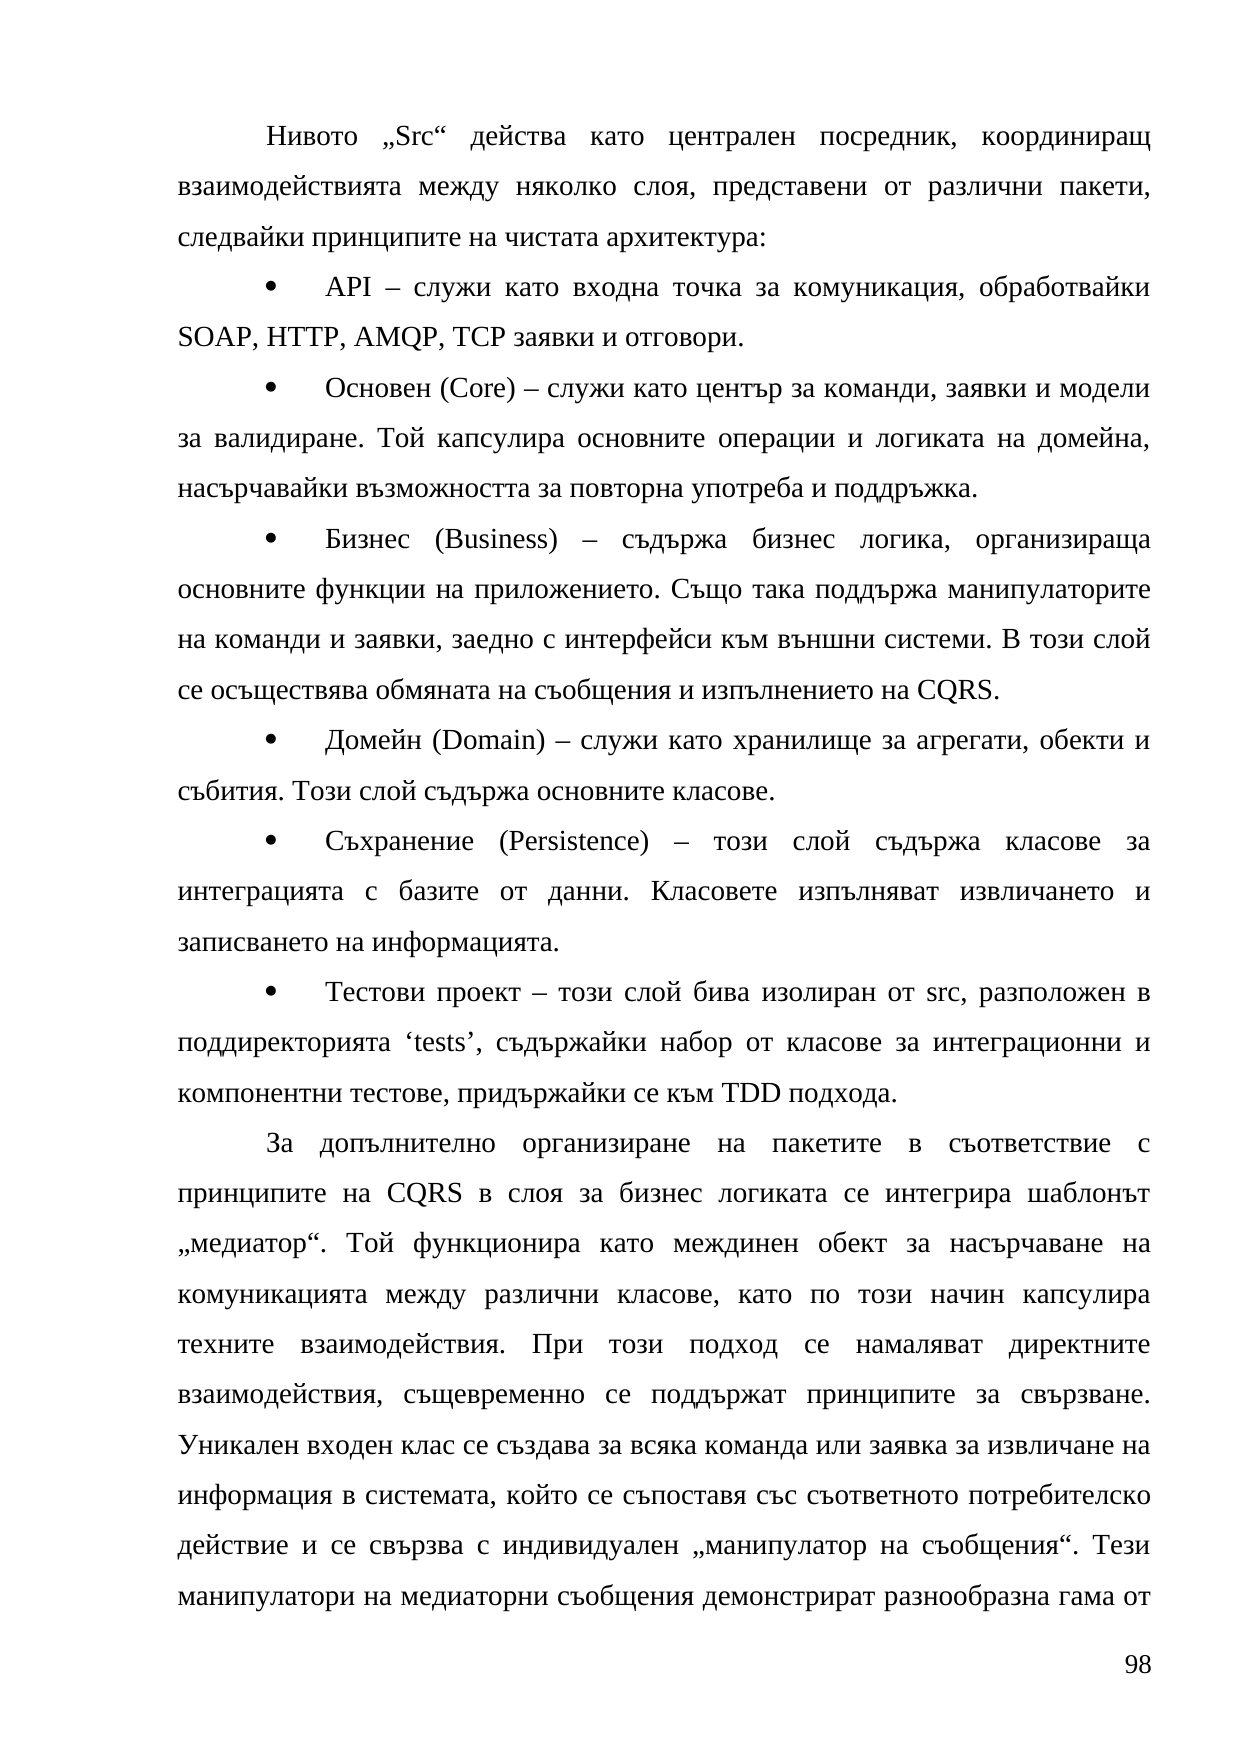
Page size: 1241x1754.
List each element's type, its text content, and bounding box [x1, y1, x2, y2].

text Домейн (Domain) – служи като хранилище за агрегати, обекти и събития. Този слой съдържа основните класове. [177, 722, 1152, 806]
text Бизнес (Business) – съдържа бизнес логика, организираща основните функции на приложението. Също така поддържа манипулаторите на команди и заявки, заедно с интерфейси към външни системи. В този слой се осъществява обмяната на съобщения и изпълнението на CQRS. [177, 521, 1152, 705]
text API – служи като входна точка за комуникация, обработвайки SOAP, HTTP, AMQP, TCP заявки и отговори. [177, 269, 1152, 353]
text Основен (Core) – служи като център за команди, заявки и модели за валидиране. Той капсулира основните операции и логиката на домейна, насърчавайки възможността за повторна употреба и поддръжка. [177, 370, 1152, 504]
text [177, 1125, 1152, 1611]
text Нивото „Src“ действа като централен посредник, координиращ взаимодействията между няколко слоя, представени от различни пакети, следвайки принципите на чистата архитектура: [177, 118, 1152, 252]
text Съхранение (Persistence) – този слой съдържа класове за интеграцията с базите от данни. Класовете изпълняват извличането и записването на информацията. [177, 823, 1152, 957]
text Тестови проект – този слой бива изолиран от src, разположен в поддиректорията ‘tests’, съдържайки набор от класове за интеграционни и компонентни тестове, придържайки се към TDD подхода. [177, 974, 1152, 1108]
